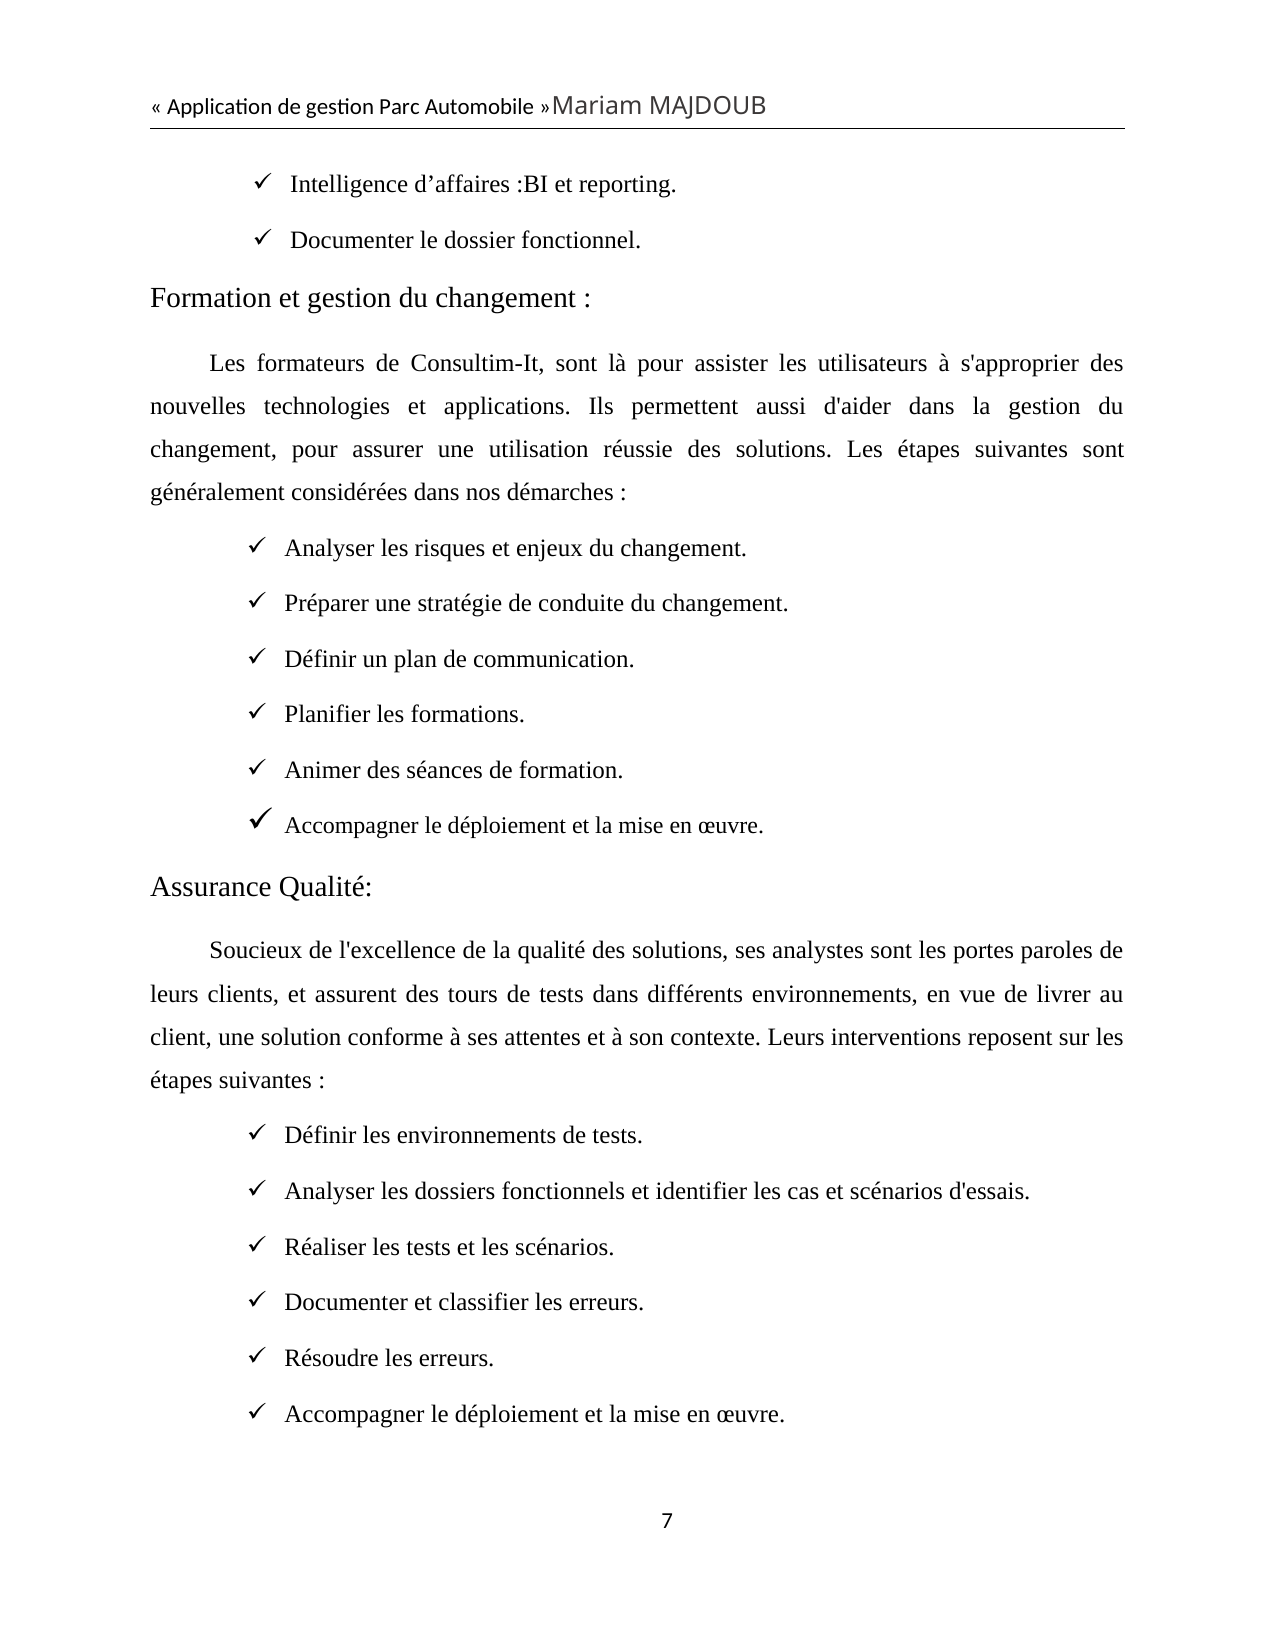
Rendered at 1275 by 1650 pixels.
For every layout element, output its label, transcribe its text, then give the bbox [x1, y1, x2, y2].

list Intelligence d’affaires :BI et reporting. [252, 169, 1125, 198]
list Documenter et classifier les erreurs. [247, 1287, 1125, 1316]
list Résoudre les erreurs. [247, 1343, 1125, 1372]
list Analyser les dossiers fonctionnels et identifier les cas et scénarios d'essais. [247, 1176, 1125, 1205]
text Assurance Qualité: [150, 869, 1125, 902]
list Documenter le dossier fonctionnel. [252, 225, 1125, 254]
list Définir un plan de communication. [247, 644, 1125, 673]
list Réaliser les tests et les scénarios. [247, 1232, 1125, 1261]
list Planifier les formations. [247, 699, 1125, 728]
text Formation et gestion du changement : [150, 281, 1125, 314]
list Animer des séances de formation. [247, 755, 1125, 784]
list Analyser les risques et enjeux du changement. [247, 533, 1125, 561]
list Accompagner le déploiement et la mise en œuvre. [247, 1399, 1125, 1427]
text Les formateurs de Consultim-It, sont là pour assister les utilisateurs à s'approprier des nouvelles technologies et applications. Ils permettent aussi d'aider dans la gestion du changement, pour assurer une utilisation réussie des solutions. Les étapes suivantes sont généralement considérées dans nos démarches : [150, 348, 1125, 506]
list Définir les environnements de tests. [247, 1121, 1125, 1149]
text Soucieux de l'excellence de la qualité des solutions, ses analystes sont les portes paroles de leurs clients, et assurent des tours de tests dans différents environnements, en vue de livrer au client, une solution conforme à ses attentes et à son contexte. Leurs interventions reposent sur les étapes suivantes : [150, 936, 1125, 1094]
list Accompagner le déploiement et la mise en œuvre. [247, 811, 1125, 841]
list Préparer une stratégie de conduite du changement. [247, 588, 1125, 617]
